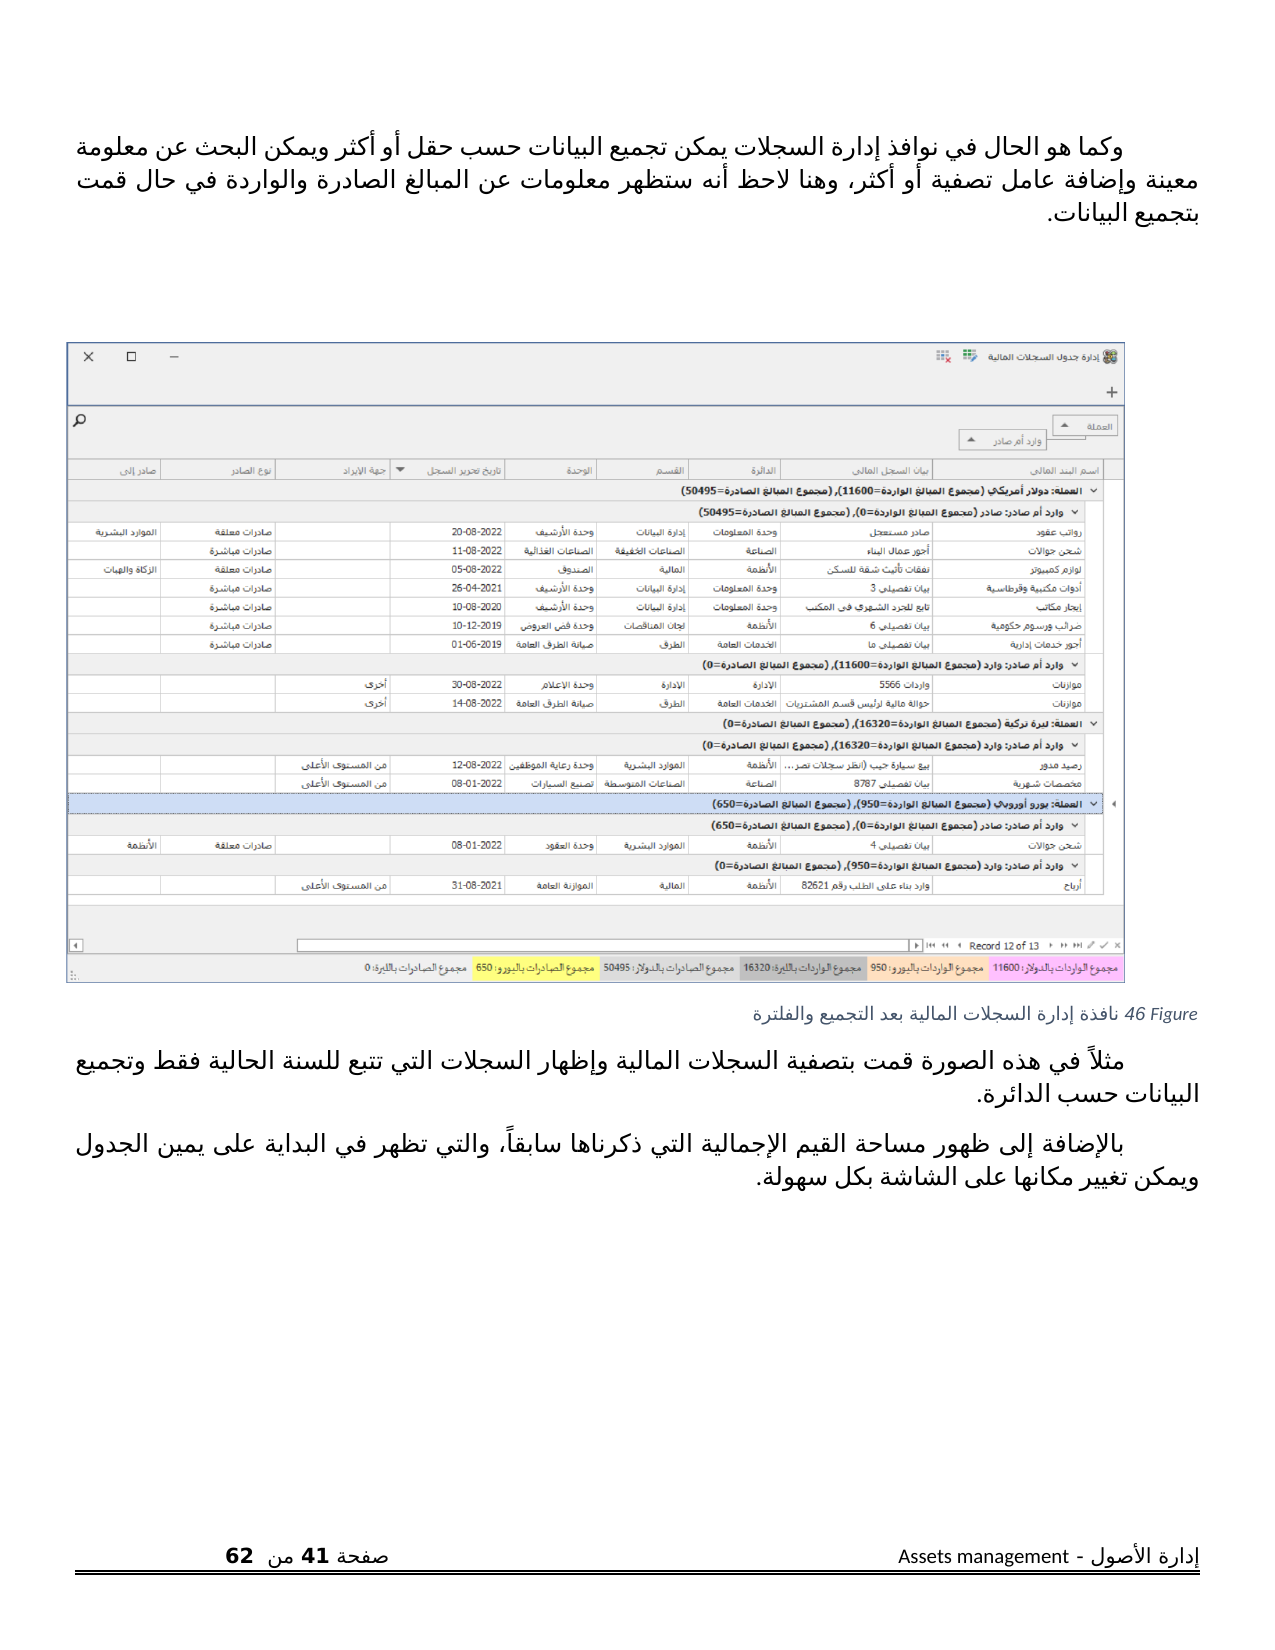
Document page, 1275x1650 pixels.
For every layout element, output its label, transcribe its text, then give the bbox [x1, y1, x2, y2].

text مثلاً في هذه الصورة قمت بتصفية السجلات المالية وإظهار السجلات التي تتبع للسنة الحالية فقط وتجميع البيانات حسب الدائرة. [75, 1045, 1200, 1109]
text Figure 46 نافذة إدارة السجلات المالية بعد التجميع والفلترة [75, 1002, 1200, 1024]
text بالإضافة إلى ظهور مساحة القيم الإجمالية التي ذكرناها سابقاً، والتي تظهر في البداية على يمين الجدول ويمكن تغيير مكانها على الشاشة بكل سهولة. [75, 1128, 1200, 1191]
text وكما هو الحال في نوافذ إدارة السجلات يمكن تجميع البيانات حسب حقل أو أكثر ويمكن البحث عن معلومة معينة وإضافة عامل تصفية أو أكثر، وهنا لاحظ أنه ستظهر معلومات عن المبالغ الصادرة والواردة في حال قمت بتجميع البيانات. [75, 131, 1200, 227]
picture [66, 342, 1125, 983]
